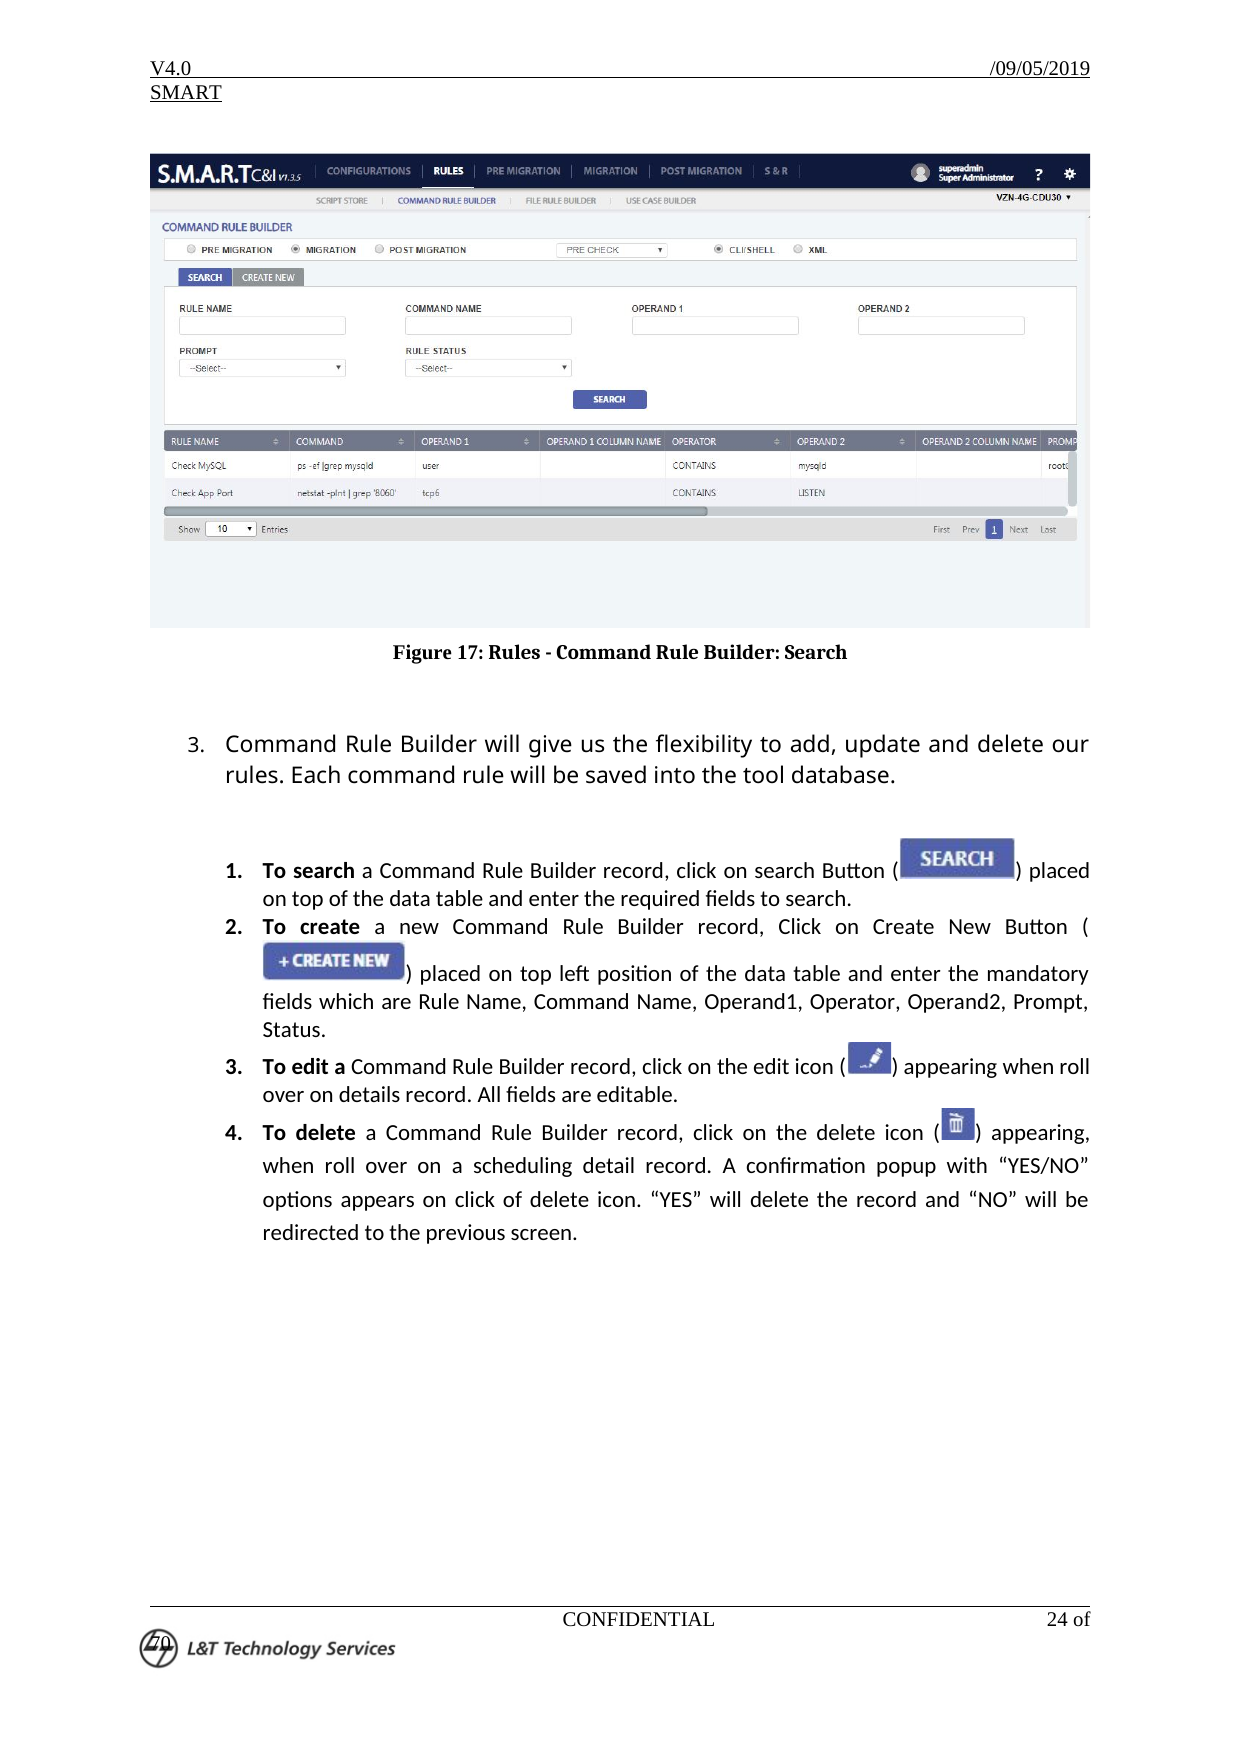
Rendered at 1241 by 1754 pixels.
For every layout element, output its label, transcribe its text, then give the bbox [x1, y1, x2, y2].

list To search a Command Rule Builder record, click on search Button () placed on top of the data table and enter the required fields to search. [225, 838, 1090, 912]
list Command Rule Builder will give us the flexibility to add, update and delete our rules. Each command rule will be saved into the tool database. [187, 728, 1090, 790]
picture [262, 940, 406, 981]
list To delete a Command Rule Builder record, click on the delete icon () appearing, when roll over on a scheduling detail record. A confirmation popup with “YES/NO” options appears on click of delete icon. “YES” will delete the record and “NO” will be redirected to the previous screen. [225, 1108, 1090, 1246]
picture [899, 838, 1015, 879]
picture [150, 150, 1091, 628]
list To edit a Command Rule Builder record, click on the edit icon () appearing when roll over on details record. All fields are editable. [225, 1043, 1090, 1108]
picture [137, 1618, 397, 1680]
picture [941, 1108, 975, 1140]
list To create a new Command Rule Builder record, Click on Create New Button () placed on top left position of the data table and enter the mandatory fields which are Rule Name, Command Name, Operand1, Operator, Operand2, Prompt, Status. [225, 912, 1090, 1043]
text Figure 17: Rules - Command Rule Builder: Search [150, 640, 1090, 665]
picture [847, 1042, 892, 1075]
